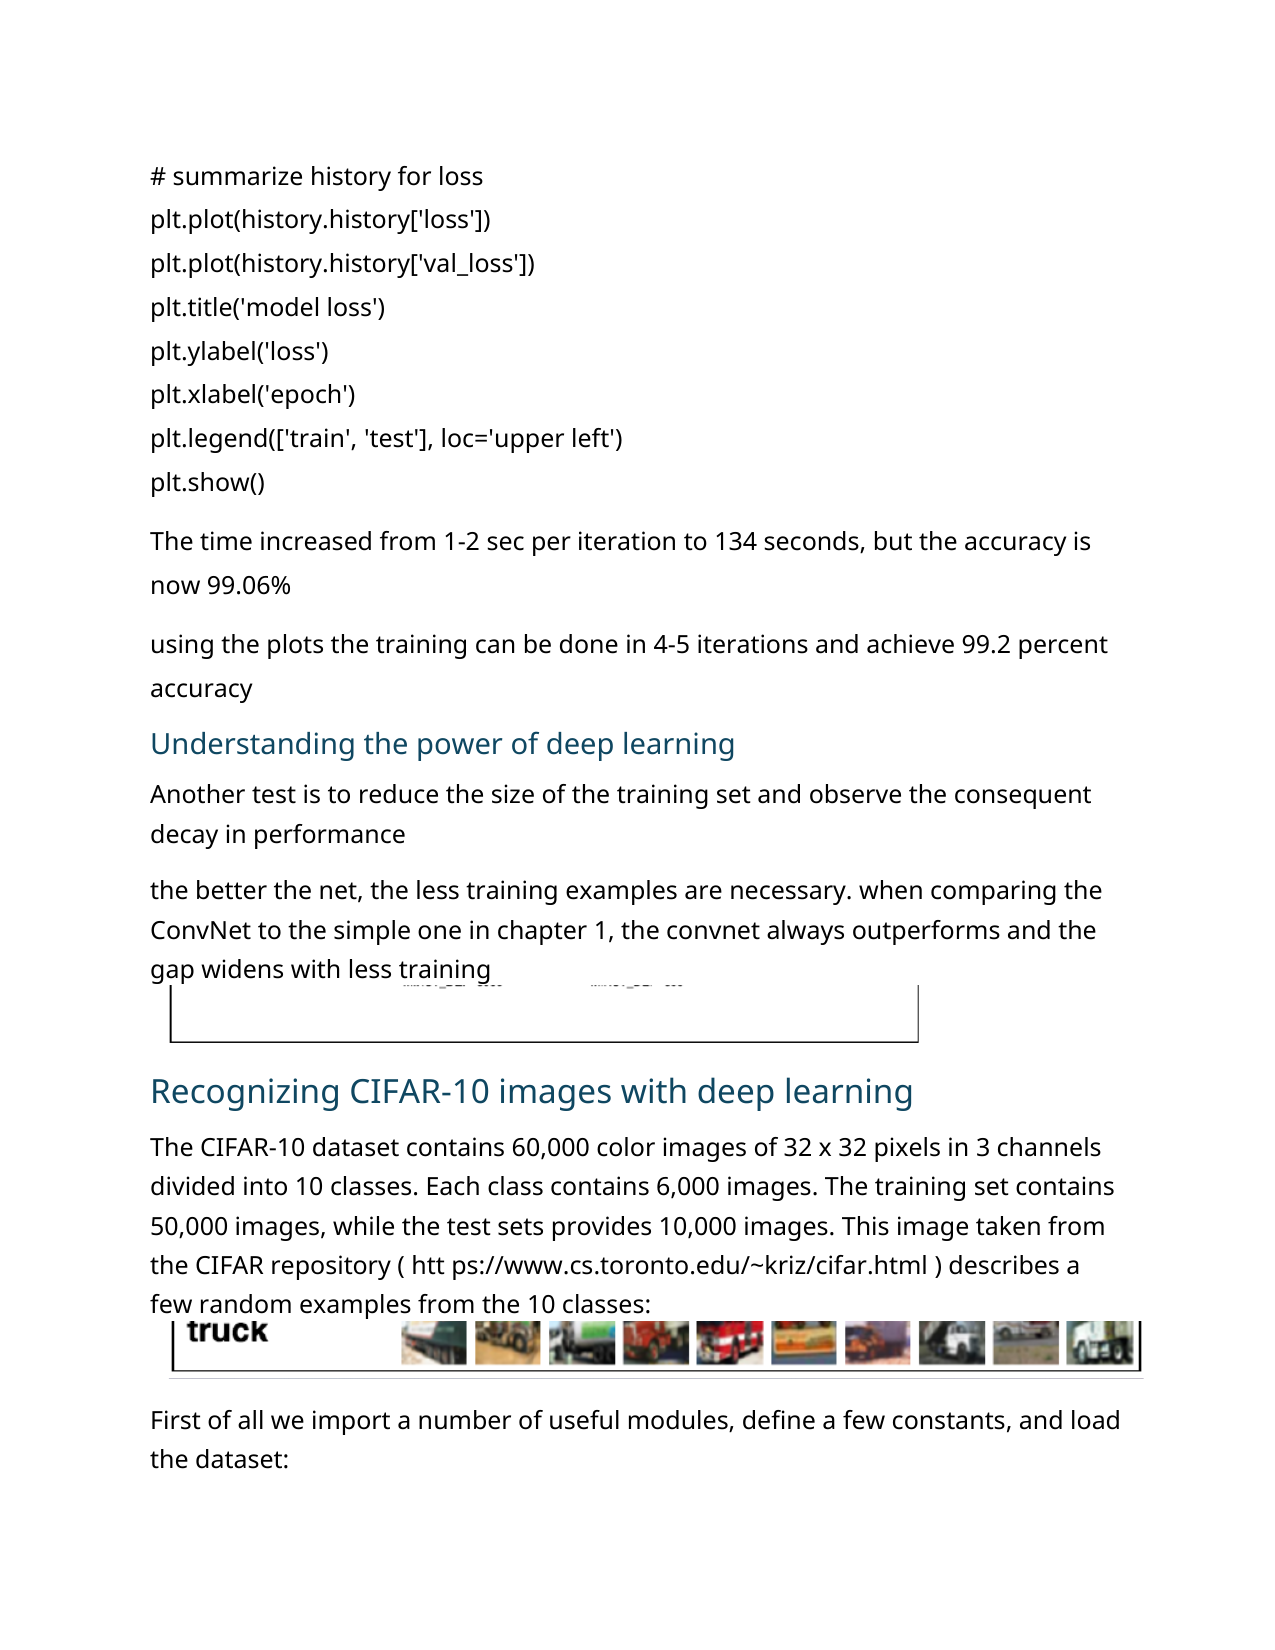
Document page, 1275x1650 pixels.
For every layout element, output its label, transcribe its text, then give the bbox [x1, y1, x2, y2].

text the better the net, the less training examples are necessary. when comparing the ConvNet to the simple one in chapter 1, the convnet always outperforms and the gap widens with less training [150, 873, 1125, 986]
text plt.show() [150, 456, 1125, 500]
text using the plots the training can be done in 4-5 iterations and achieve 99.2 percent accuracy [150, 619, 1125, 706]
subtitle Recognizing CIFAR-10 images with deep learning [150, 1068, 1125, 1114]
text Another test is to reduce the size of the training set and observe the consequent decay in performance [150, 777, 1125, 851]
text plt.plot(history.history['loss']) [150, 194, 1125, 237]
text First of all we import a number of useful modules, define a few constants, and load the dataset: [150, 1403, 1125, 1476]
text The CIFAR-10 dataset contains 60,000 color images of 32 x 32 pixels in 3 channels divided into 10 classes. Each class contains 6,000 images. The training set contains 50,000 images, while the test sets provides 10,000 images. This image taken from the CIFAR repository ( htt ps://www.cs.toronto.edu/~kriz/cifar.html ) describes a few random examples from the 10 classes: [150, 1129, 1125, 1321]
text plt.ylabel('loss') [150, 325, 1125, 369]
text plt.plot(history.history['val_loss']) [150, 237, 1125, 281]
subtitle Understanding the power of deep learning [150, 723, 1125, 763]
text plt.legend(['train', 'test'], loc='upper left') [150, 412, 1125, 456]
text plt.title('model loss') [150, 281, 1125, 325]
text plt.xlabel('epoch') [150, 369, 1125, 412]
text The time increased from 1-2 sec per iteration to 134 seconds, but the accuracy is now 99.06% [150, 516, 1125, 603]
text # summarize history for loss [150, 150, 1125, 194]
